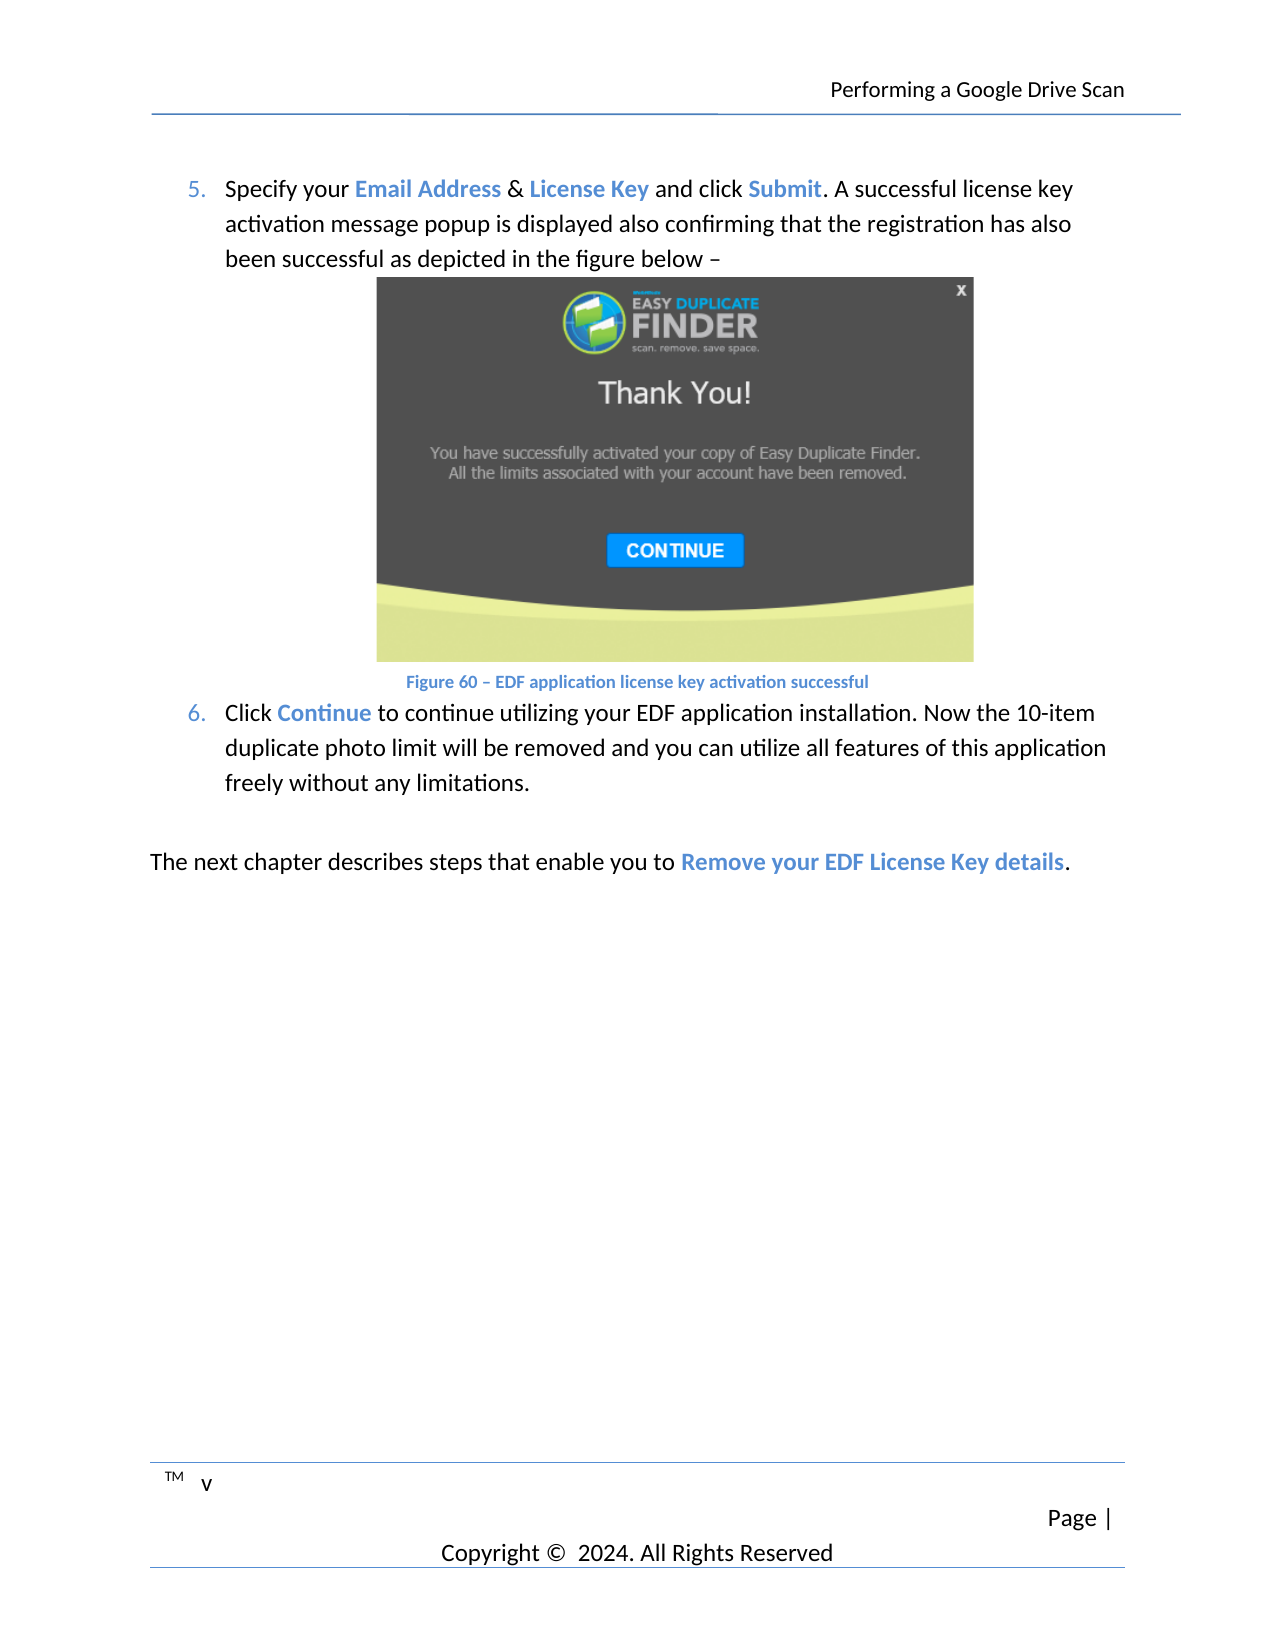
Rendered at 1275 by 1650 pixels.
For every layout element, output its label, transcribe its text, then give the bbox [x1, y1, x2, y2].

list Click Continue to continue utilizing your EDF application installation. Now the 10-item duplicate photo limit will be removed and you can utilize all features of this application freely without any limitations. [187, 698, 1125, 798]
text The next chapter describes steps that enable you to Remove your EDF License Key details. [150, 846, 1125, 876]
list Specify your Email Address & License Key and click Submit. A successful license key activation message popup is displayed also confirming that the registration has also been successful as depicted in the figure below – [187, 173, 1125, 273]
picture [376, 277, 974, 662]
